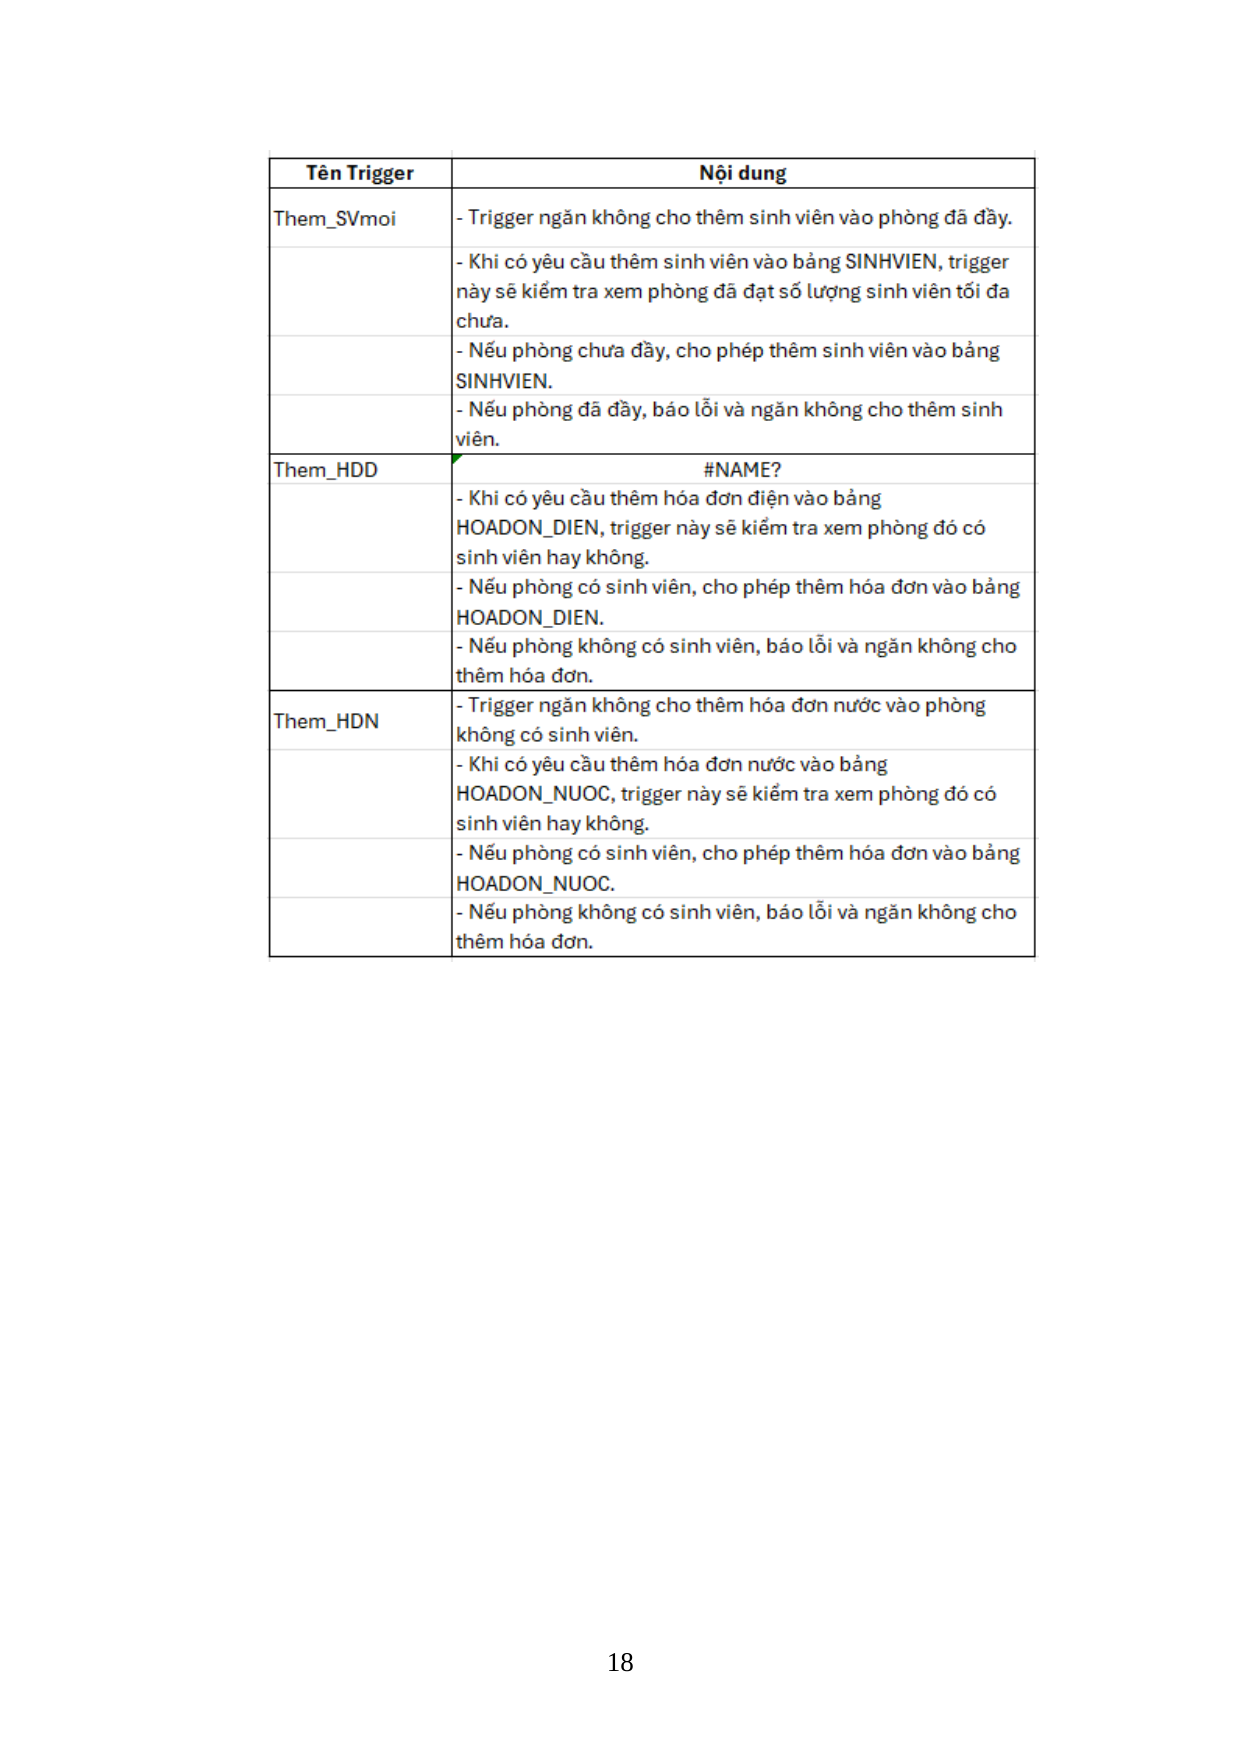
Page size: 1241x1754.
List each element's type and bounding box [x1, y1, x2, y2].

picture [266, 150, 1039, 962]
